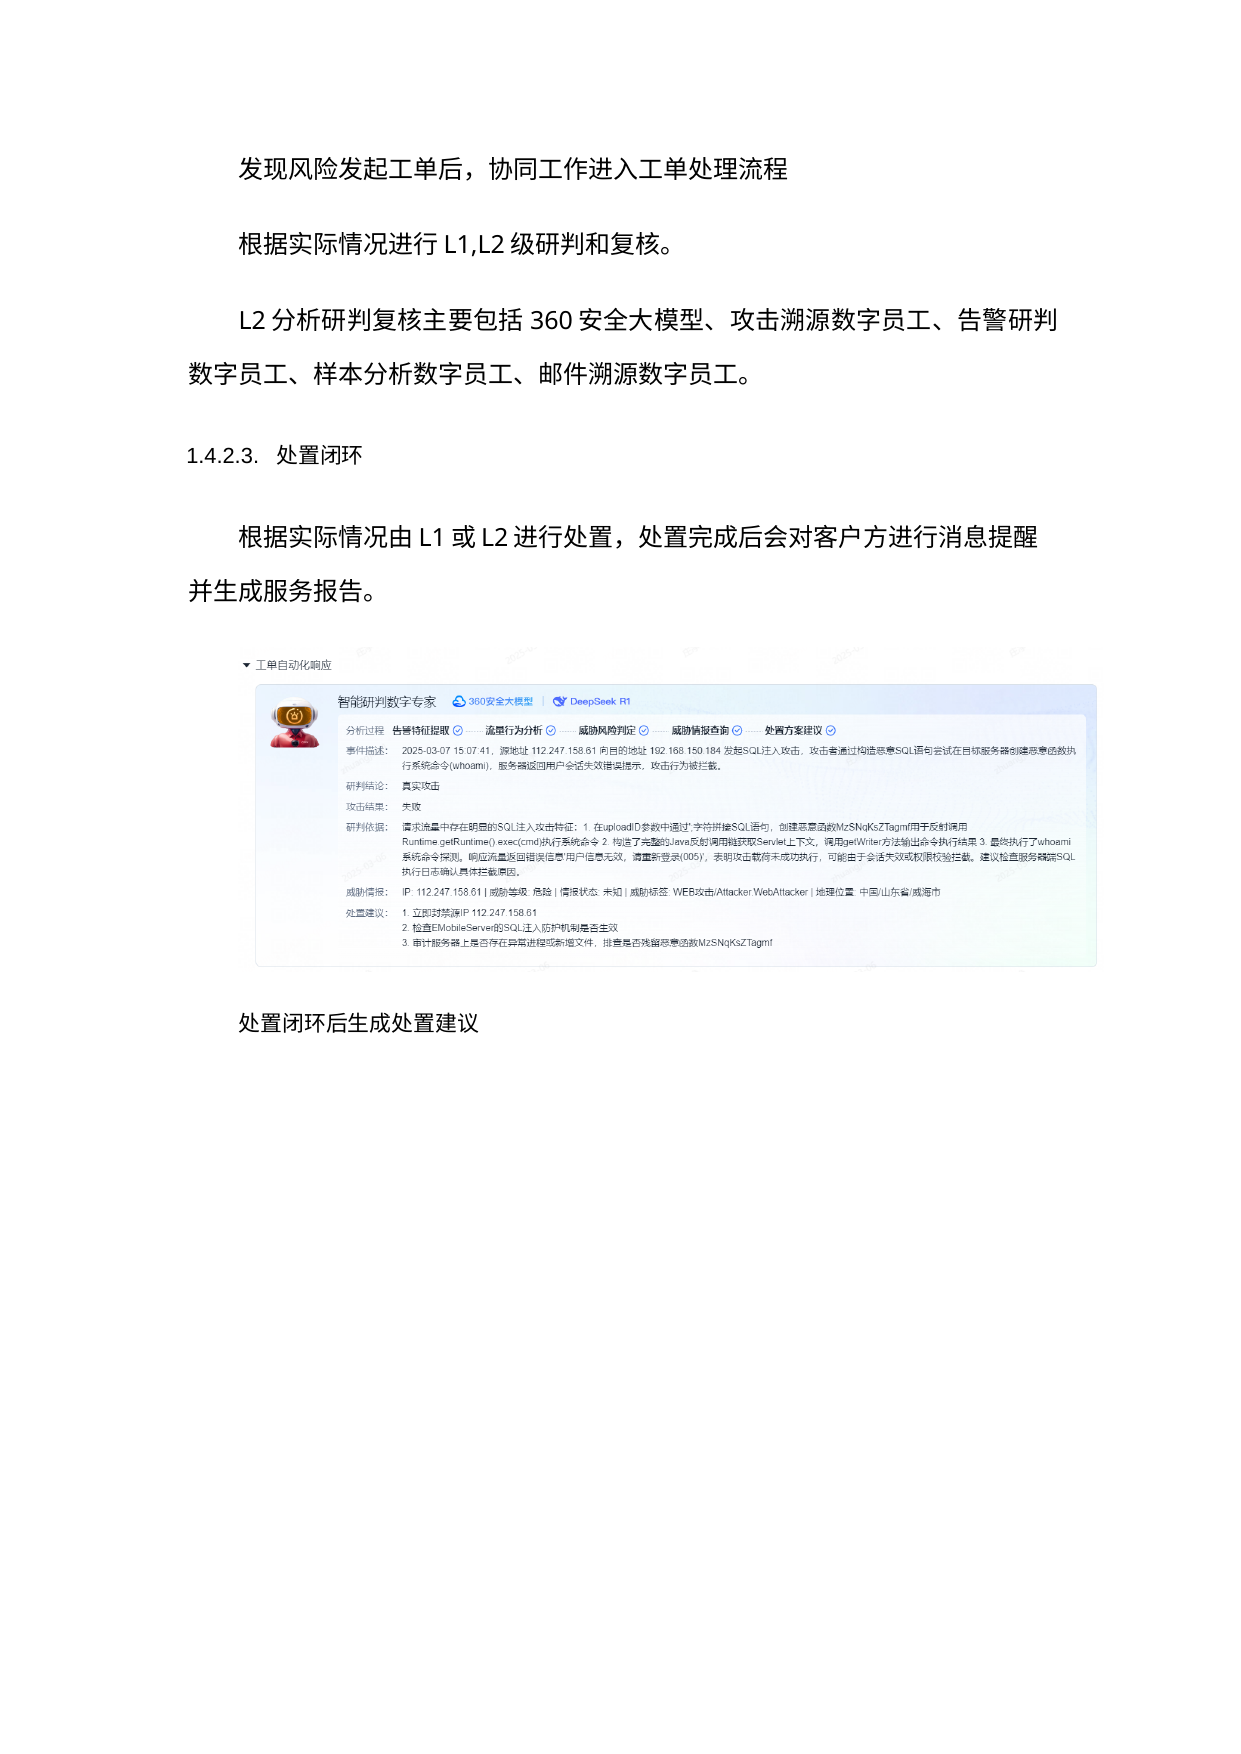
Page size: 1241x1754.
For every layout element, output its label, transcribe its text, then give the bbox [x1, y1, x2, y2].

subtitle 处置闭环 [186, 438, 1074, 470]
text L2分析研判复核主要包括360安全大模型、攻击溯源数字员工、告警研判数字员工、样本分析数字员工、邮件溯源数字员工。 [188, 300, 1060, 391]
text 根据实际情况进行L1,L2级研判和复核。 [188, 224, 1060, 261]
picture [238, 647, 1104, 972]
text 发现风险发起工单后，协同工作进入工单处理流程 [188, 149, 1060, 185]
text 根据实际情况由L1或L2进行处置，处置完成后会对客户方进行消息提醒并生成服务报告。 [188, 517, 1060, 608]
text 处置闭环后生成处置建议 [188, 1006, 1060, 1037]
